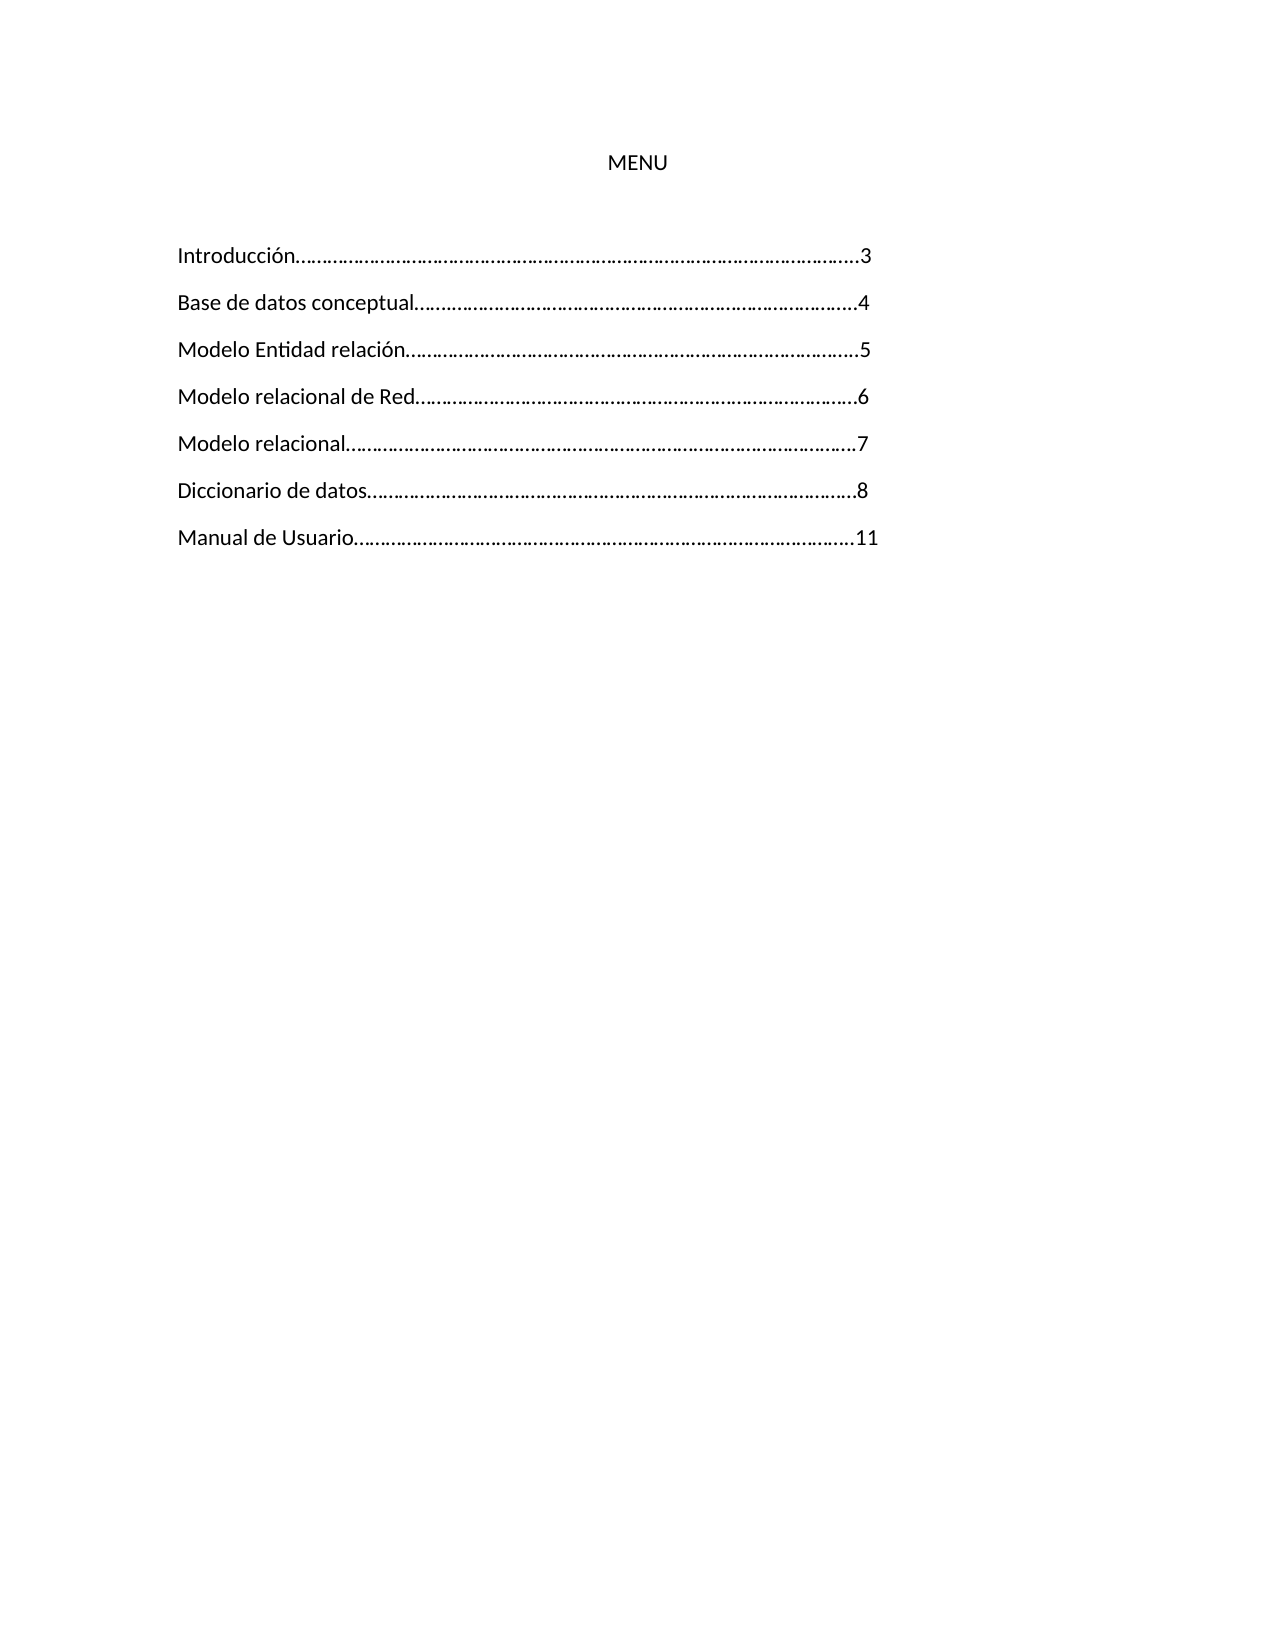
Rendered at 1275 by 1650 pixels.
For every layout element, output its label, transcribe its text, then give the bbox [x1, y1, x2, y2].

text Diccionario de datos…………………………………………………………………………………8 [177, 476, 1098, 504]
text Modelo relacional de Red…………………………………………………………………………6 [177, 382, 1098, 410]
text Modelo relacional…………………………………………………………………………………….7 [177, 429, 1098, 457]
text Modelo Entidad relación…………………………………………………………………………..5 [177, 335, 1098, 363]
text Introducción……………………………………………………………………………………………..3 [177, 241, 1098, 269]
text Manual de Usuario…………………………………………………………………………………..11 [177, 523, 1098, 551]
text Base de datos conceptual…….…………………………………………………………………..4 [177, 288, 1098, 316]
text MENU [177, 148, 1098, 176]
